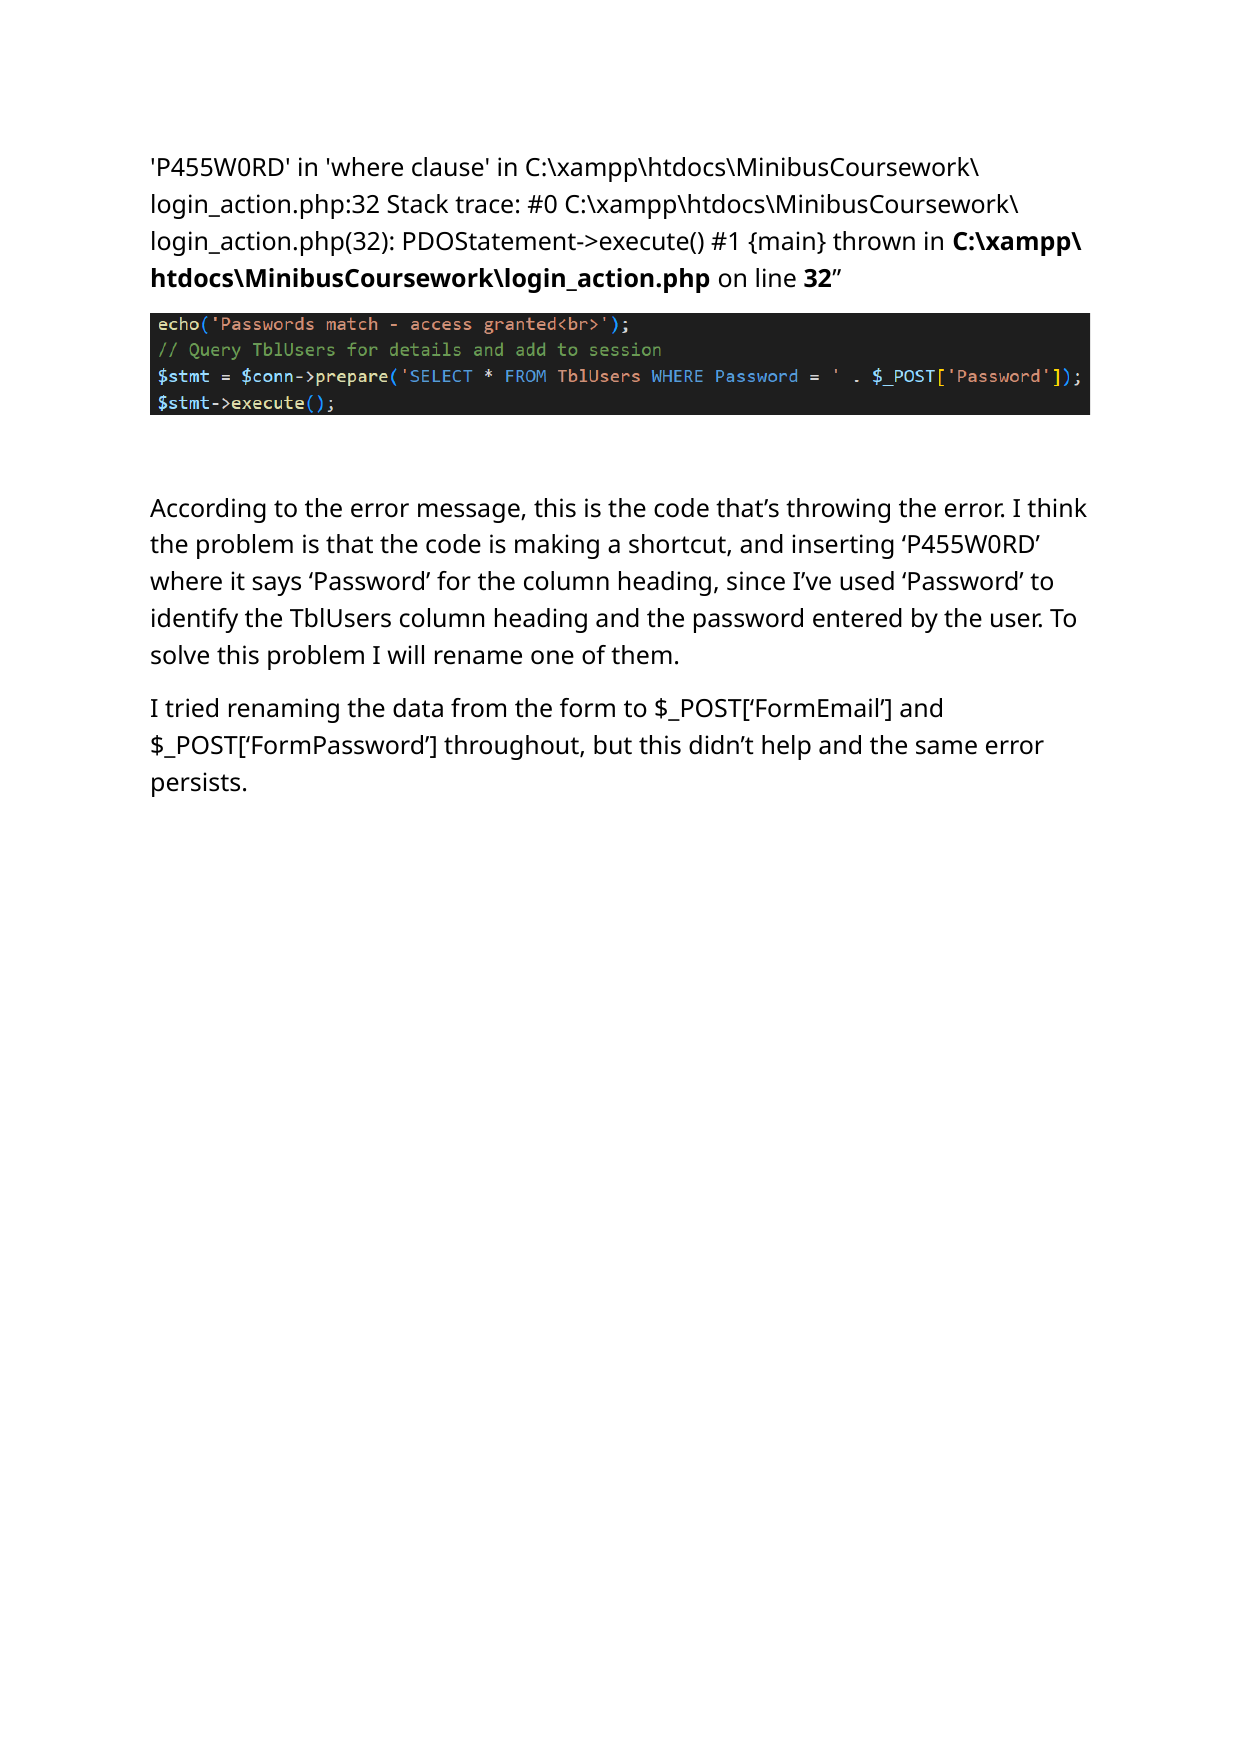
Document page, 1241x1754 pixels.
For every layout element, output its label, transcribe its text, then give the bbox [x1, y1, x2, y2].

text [150, 150, 1090, 294]
text I tried renaming the data from the form to $_POST[‘FormEmail’] and $_POST[‘FormPassword’] throughout, but this didn’t help and the same error persists. [150, 691, 1090, 798]
text According to the error message, this is the code that’s throwing the error. I think the problem is that the code is making a shortcut, and inserting ‘P455W0RD’ where it says ‘Password’ for the column heading, since I’ve used ‘Password’ to identify the TblUsers column heading and the password entered by the user. To solve this problem I will rename one of them. [150, 490, 1090, 671]
picture [150, 313, 1091, 415]
